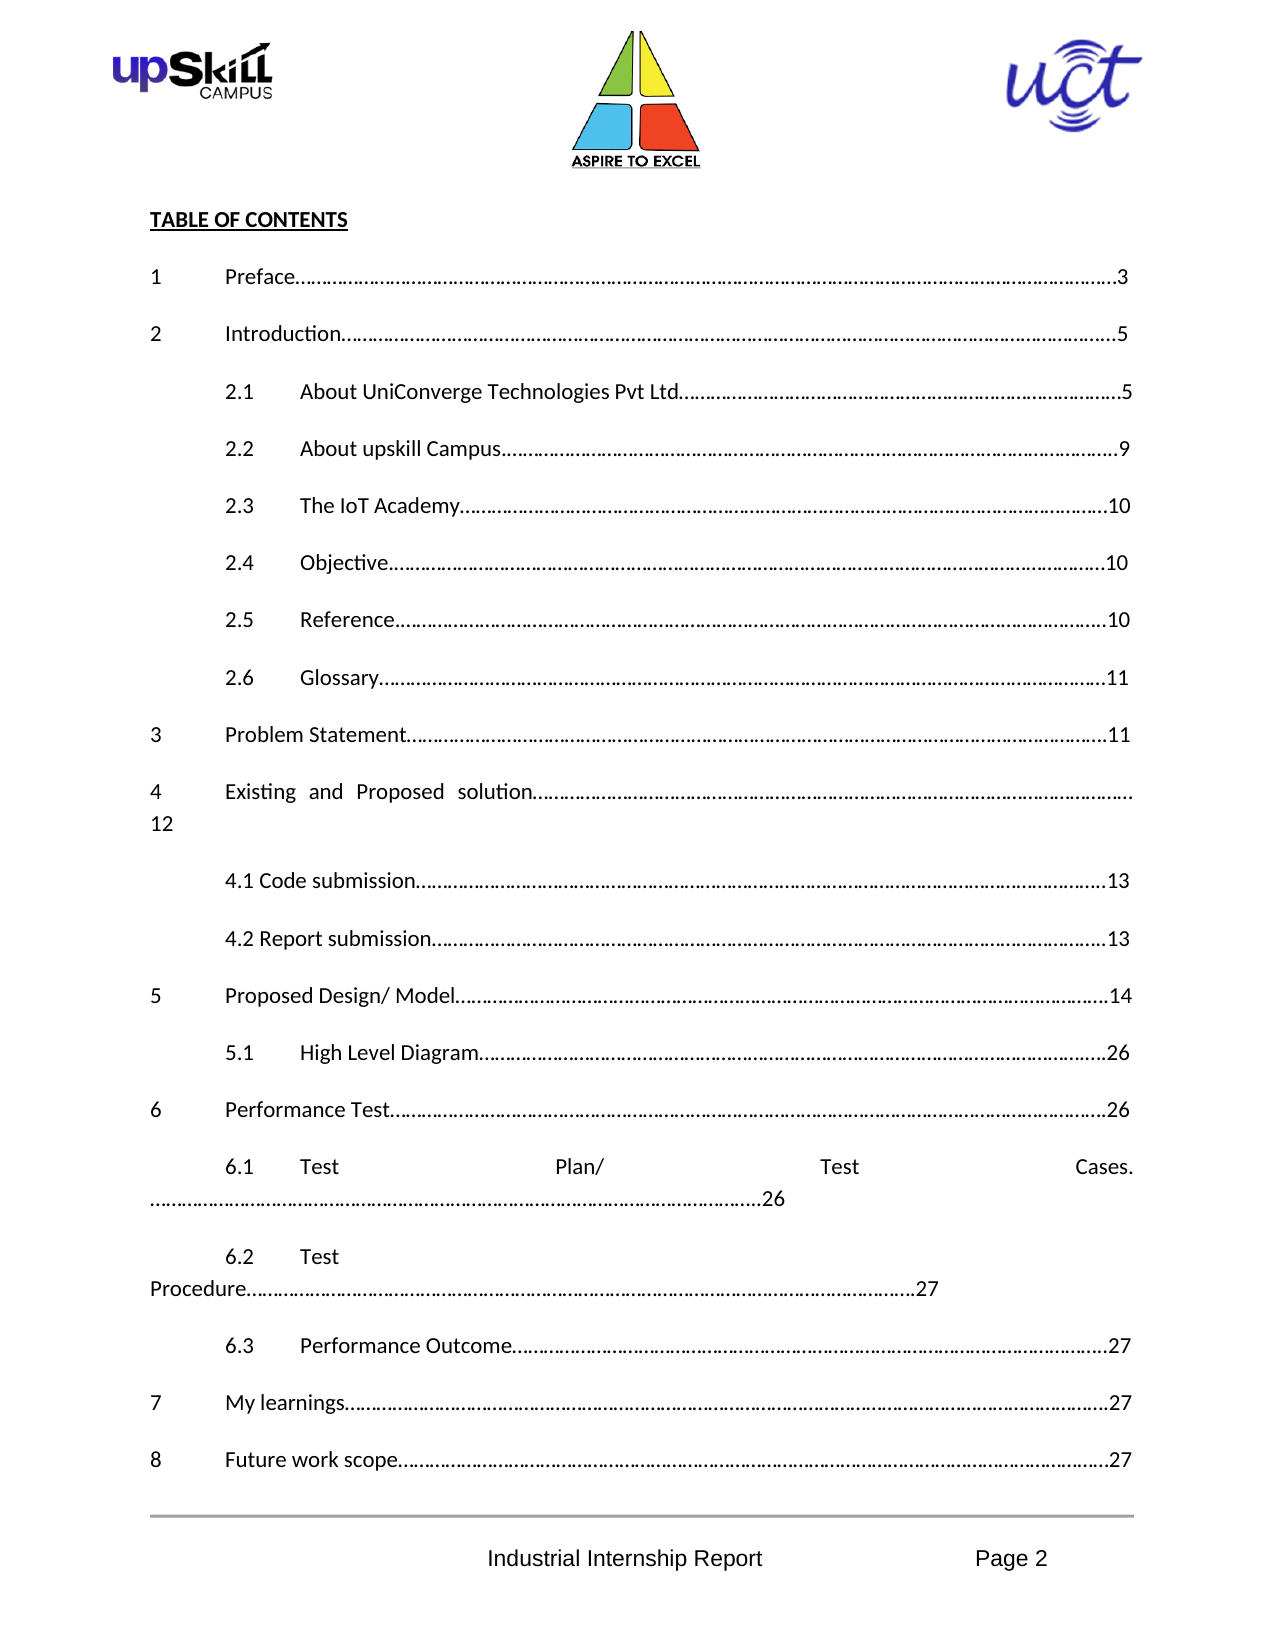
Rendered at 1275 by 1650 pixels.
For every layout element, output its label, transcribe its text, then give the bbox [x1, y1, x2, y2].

text 6.3 Performance Outcome…………………………………………………………………………………………………..27 [150, 1331, 1134, 1359]
text 6 Performance Test……………………………………………………………………………………………………………………….26 [150, 1095, 1134, 1123]
text 4 Existing and Proposed solution……………………………………………………………………………………………………12 [150, 777, 1134, 837]
text 5 Proposed Design/ Model…………………………………………………………………………………………………………….14 [150, 981, 1134, 1009]
text 4.1 Code submission…………………………………………………………………………………………………………………..13 [150, 866, 1134, 894]
text 3 Problem Statement…………………………………………………………………………………………………………………….11 [150, 720, 1134, 748]
text 5.1 High Level Diagram…………………………………………………………………………………………………….….26 [150, 1038, 1134, 1066]
text 6.1 Test Plan/ Test Cases.……………………………………………………………………………………………………..26 [150, 1152, 1134, 1213]
text 2.5 Reference.……………………………………………………………………………………………………………………..10 [150, 606, 1134, 633]
text TABLE OF CONTENTS [150, 205, 1134, 233]
text 2.6 Glossary…………………………………………………………………………………………………………………………11 [150, 663, 1134, 691]
text 2 Introduction………………………………………………………………………………………………………………………………...5 [150, 319, 1134, 348]
text 2.1 About UniConverge Technologies Pvt Ltd…………………………………………………………………………5 [150, 377, 1134, 405]
picture [85, 31, 300, 102]
text 7 My learnings……………………………………………………………………………………………………………………………….27 [150, 1388, 1134, 1416]
picture [554, 31, 717, 194]
text 2.2 About upskill Campus.……………………………………………………………………………………………………..9 [150, 434, 1134, 462]
text 4.2 Report submission………………………………………………………………………………………………………………..13 [150, 924, 1134, 952]
text 2.3 The IoT Academy……………………………………………………………………………………………………………10 [150, 491, 1134, 519]
text 1 Preface…………………………………………………………………………………………………………………………………………3 [150, 262, 1134, 290]
picture [1003, 31, 1147, 133]
text 6.2 Test Procedure……………………………………………………………………………………………………………….27 [150, 1242, 1134, 1302]
text 2.4 Objective.………………………………………………………………………………………………………………………10 [150, 548, 1134, 576]
text 8 Future work scope………………………………………………………………………………………………………………………27 [150, 1446, 1134, 1473]
